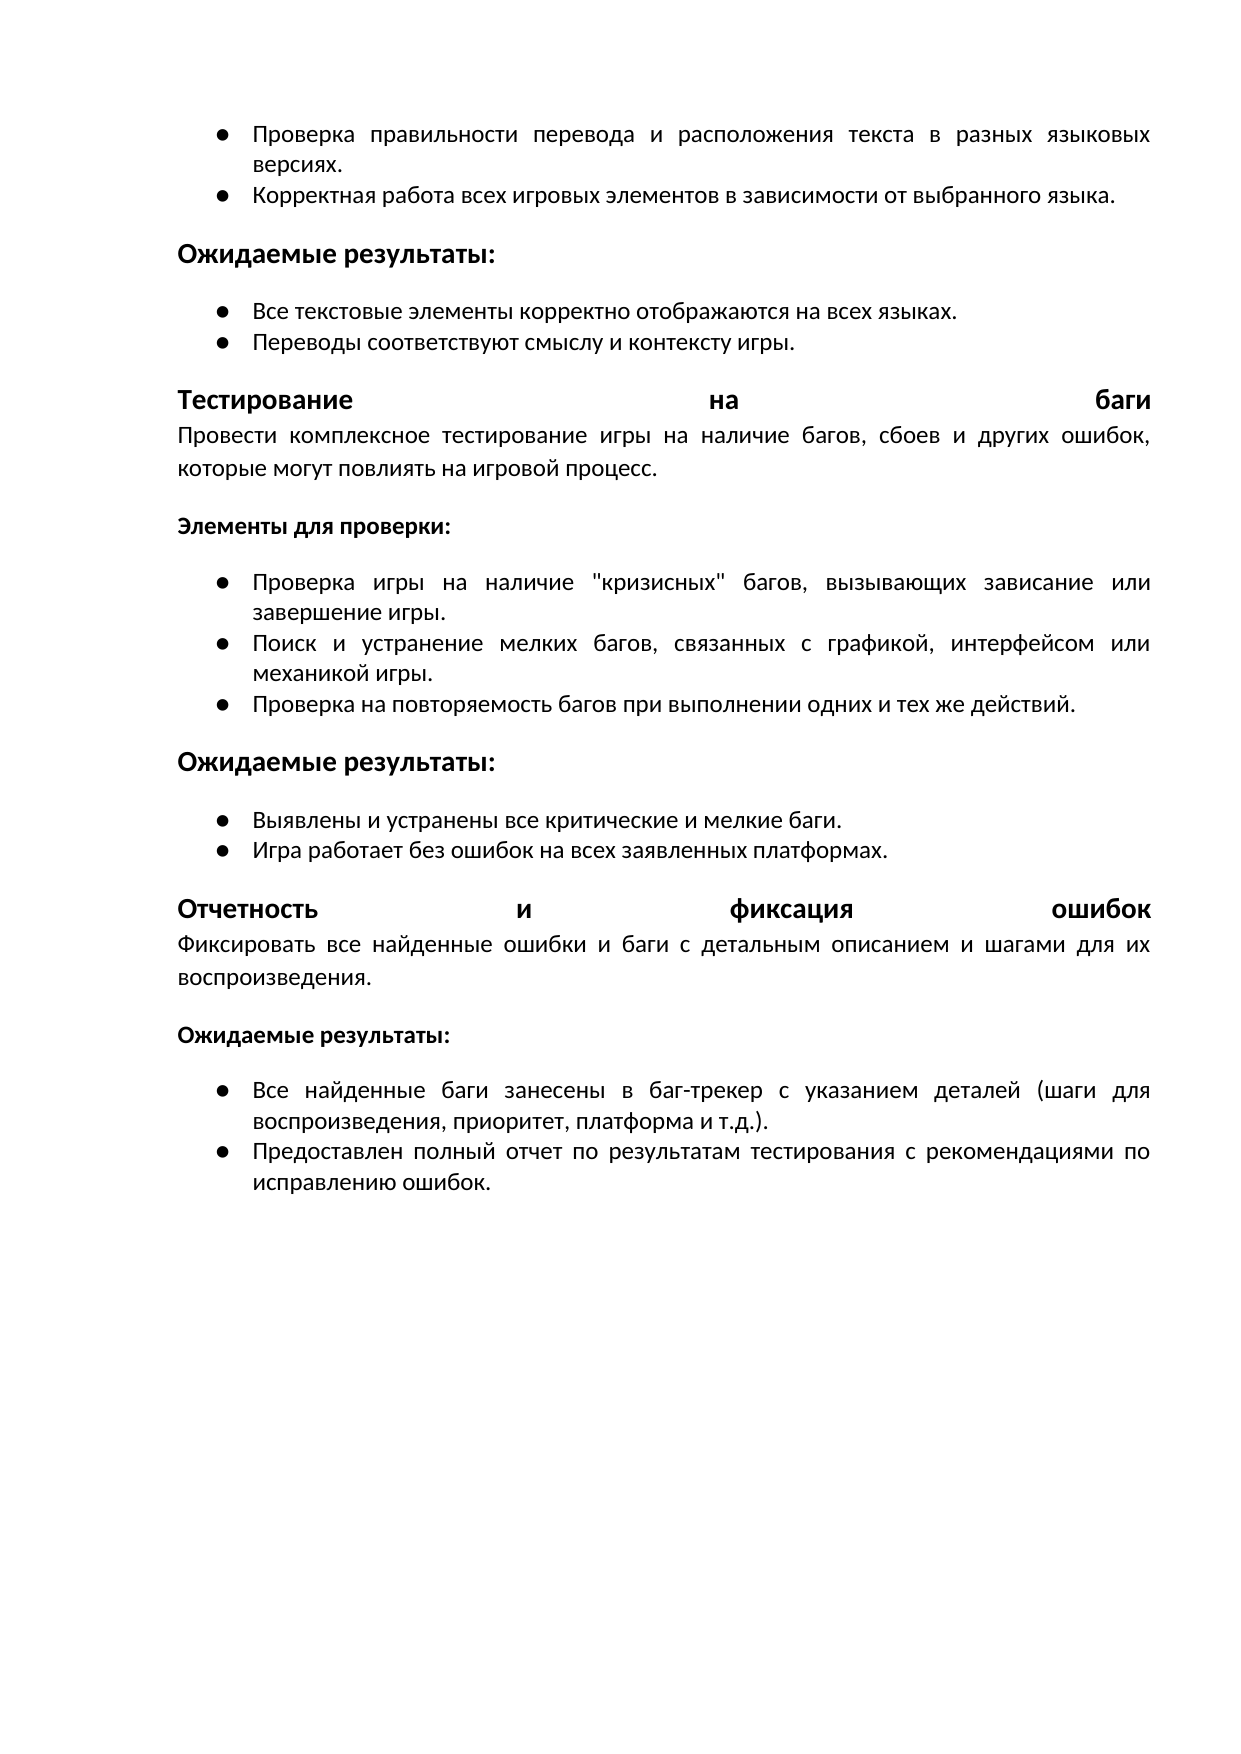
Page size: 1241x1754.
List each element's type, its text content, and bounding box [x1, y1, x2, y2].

text Элементы для проверки: [177, 510, 1152, 541]
list Проверка на повторяемость багов при выполнении одних и тех же действий. [215, 688, 1152, 718]
list Выявлены и устранены все критические и мелкие баги. [215, 804, 1152, 834]
text Ожидаемые результаты: [177, 1019, 1152, 1049]
list Корректная работа всех игровых элементов в зависимости от выбранного языка. [215, 179, 1152, 210]
list Переводы соответствуют смыслу и контексту игры. [215, 326, 1152, 356]
text Ожидаемые результаты: [177, 235, 1152, 270]
list Игра работает без ошибок на всех заявленных платформах. [215, 834, 1152, 865]
list Поиск и устранение мелких багов, связанных с графикой, интерфейсом или механикой игры. [215, 627, 1152, 688]
list Проверка игры на наличие "кризисных" багов, вызывающих зависание или завершение игры. [215, 566, 1152, 627]
text Отчетность и фиксация ошибок Фиксировать все найденные ошибки и баги с детальным описанием и шагами для их воспроизведения. [177, 890, 1152, 991]
text Ожидаемые результаты: [177, 743, 1152, 779]
list Проверка правильности перевода и расположения текста в разных языковых версиях. [215, 118, 1152, 179]
list Все текстовые элементы корректно отображаются на всех языках. [215, 295, 1152, 326]
text Тестирование на баги Провести комплексное тестирование игры на наличие багов, сбоев и других ошибок, которые могут повлиять на игровой процесс. [177, 381, 1152, 483]
list Предоставлен полный отчет по результатам тестирования с рекомендациями по исправлению ошибок. [215, 1135, 1152, 1196]
list Все найденные баги занесены в баг-трекер с указанием деталей (шаги для воспроизведения, приоритет, платформа и т.д.). [215, 1074, 1152, 1135]
